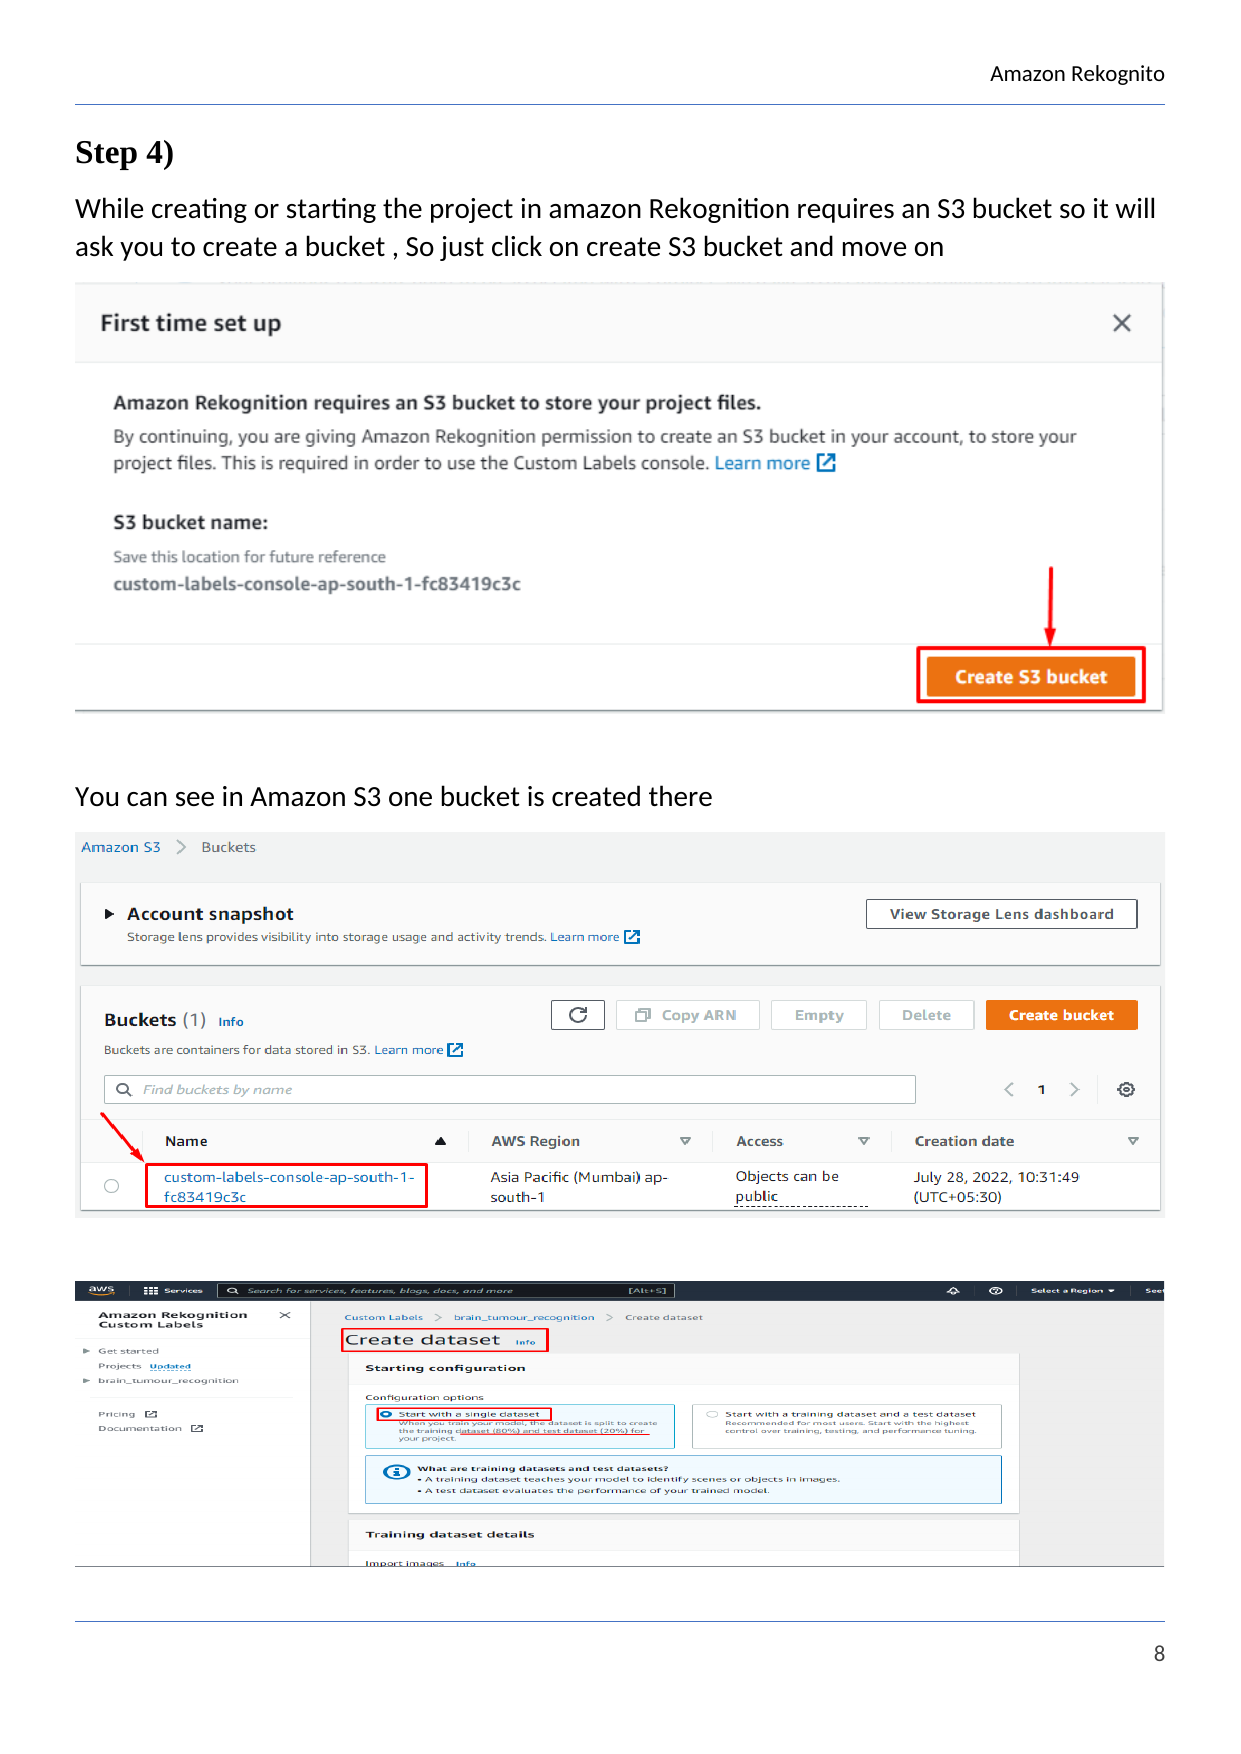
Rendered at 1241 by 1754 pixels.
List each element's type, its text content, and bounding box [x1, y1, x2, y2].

text While creating or starting the project in amazon Rekognition requires an S3 bucket so it will ask you to create a bucket , So just click on create S3 bucket and move on [75, 190, 1165, 263]
picture [75, 282, 1166, 714]
picture [75, 1281, 1165, 1567]
picture [75, 832, 1166, 1218]
text You can see in Amazon S3 one bucket is created there [75, 778, 1165, 813]
text Step 4) [75, 133, 1165, 171]
